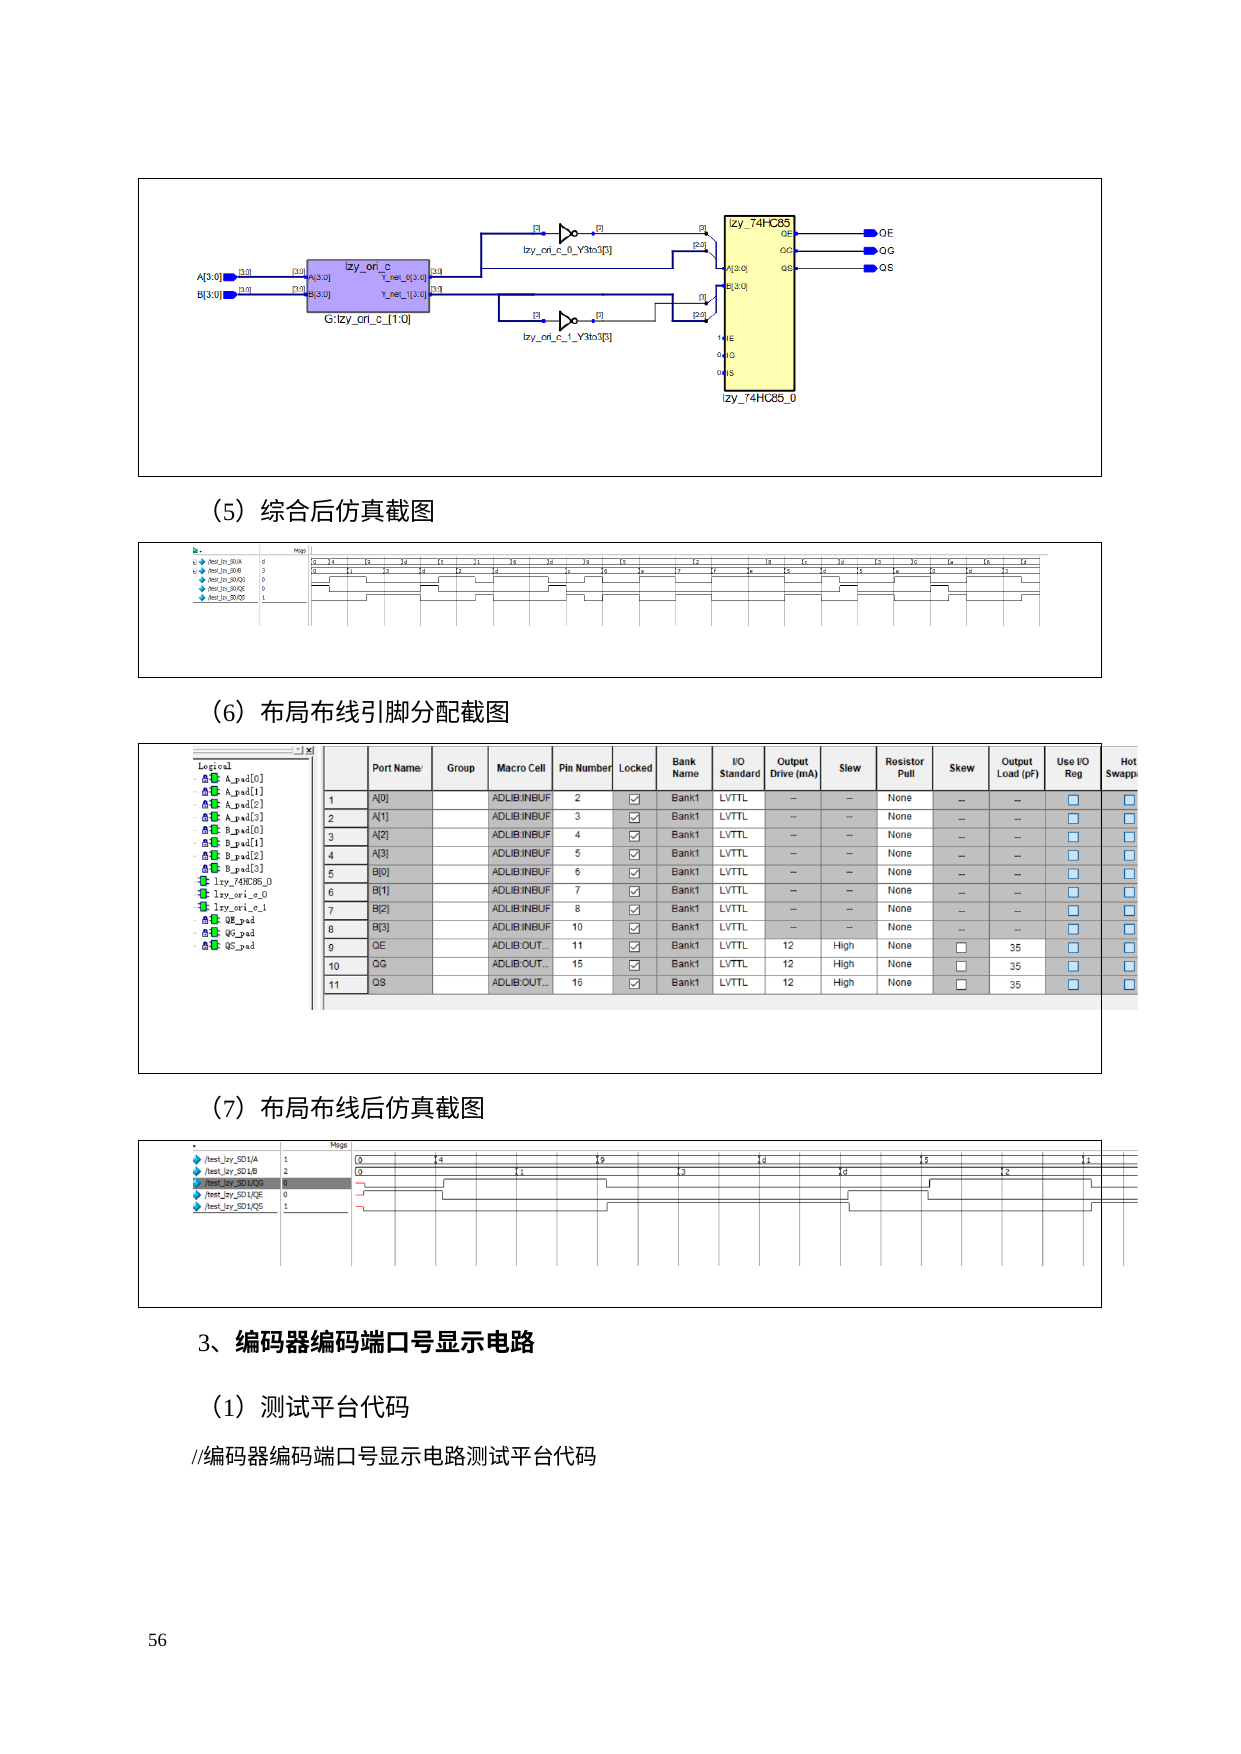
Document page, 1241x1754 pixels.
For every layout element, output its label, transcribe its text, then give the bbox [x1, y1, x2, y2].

text （5）综合后仿真截图 [148, 477, 1092, 542]
picture [1102, 1142, 1138, 1266]
text //编码器编码端口号显示电路测试平台代码 [148, 1438, 1092, 1471]
text （6）布局布线引脚分配截图 [148, 678, 1092, 743]
text 3、编码器编码端口号显示电路 [148, 1308, 1092, 1373]
picture [1102, 746, 1138, 1010]
picture [193, 545, 1049, 626]
text （7）布局布线后仿真截图 [148, 1074, 1092, 1139]
picture [193, 746, 1101, 1010]
picture [193, 181, 900, 466]
picture [193, 1142, 1101, 1266]
text （1）测试平台代码 [148, 1373, 1092, 1438]
